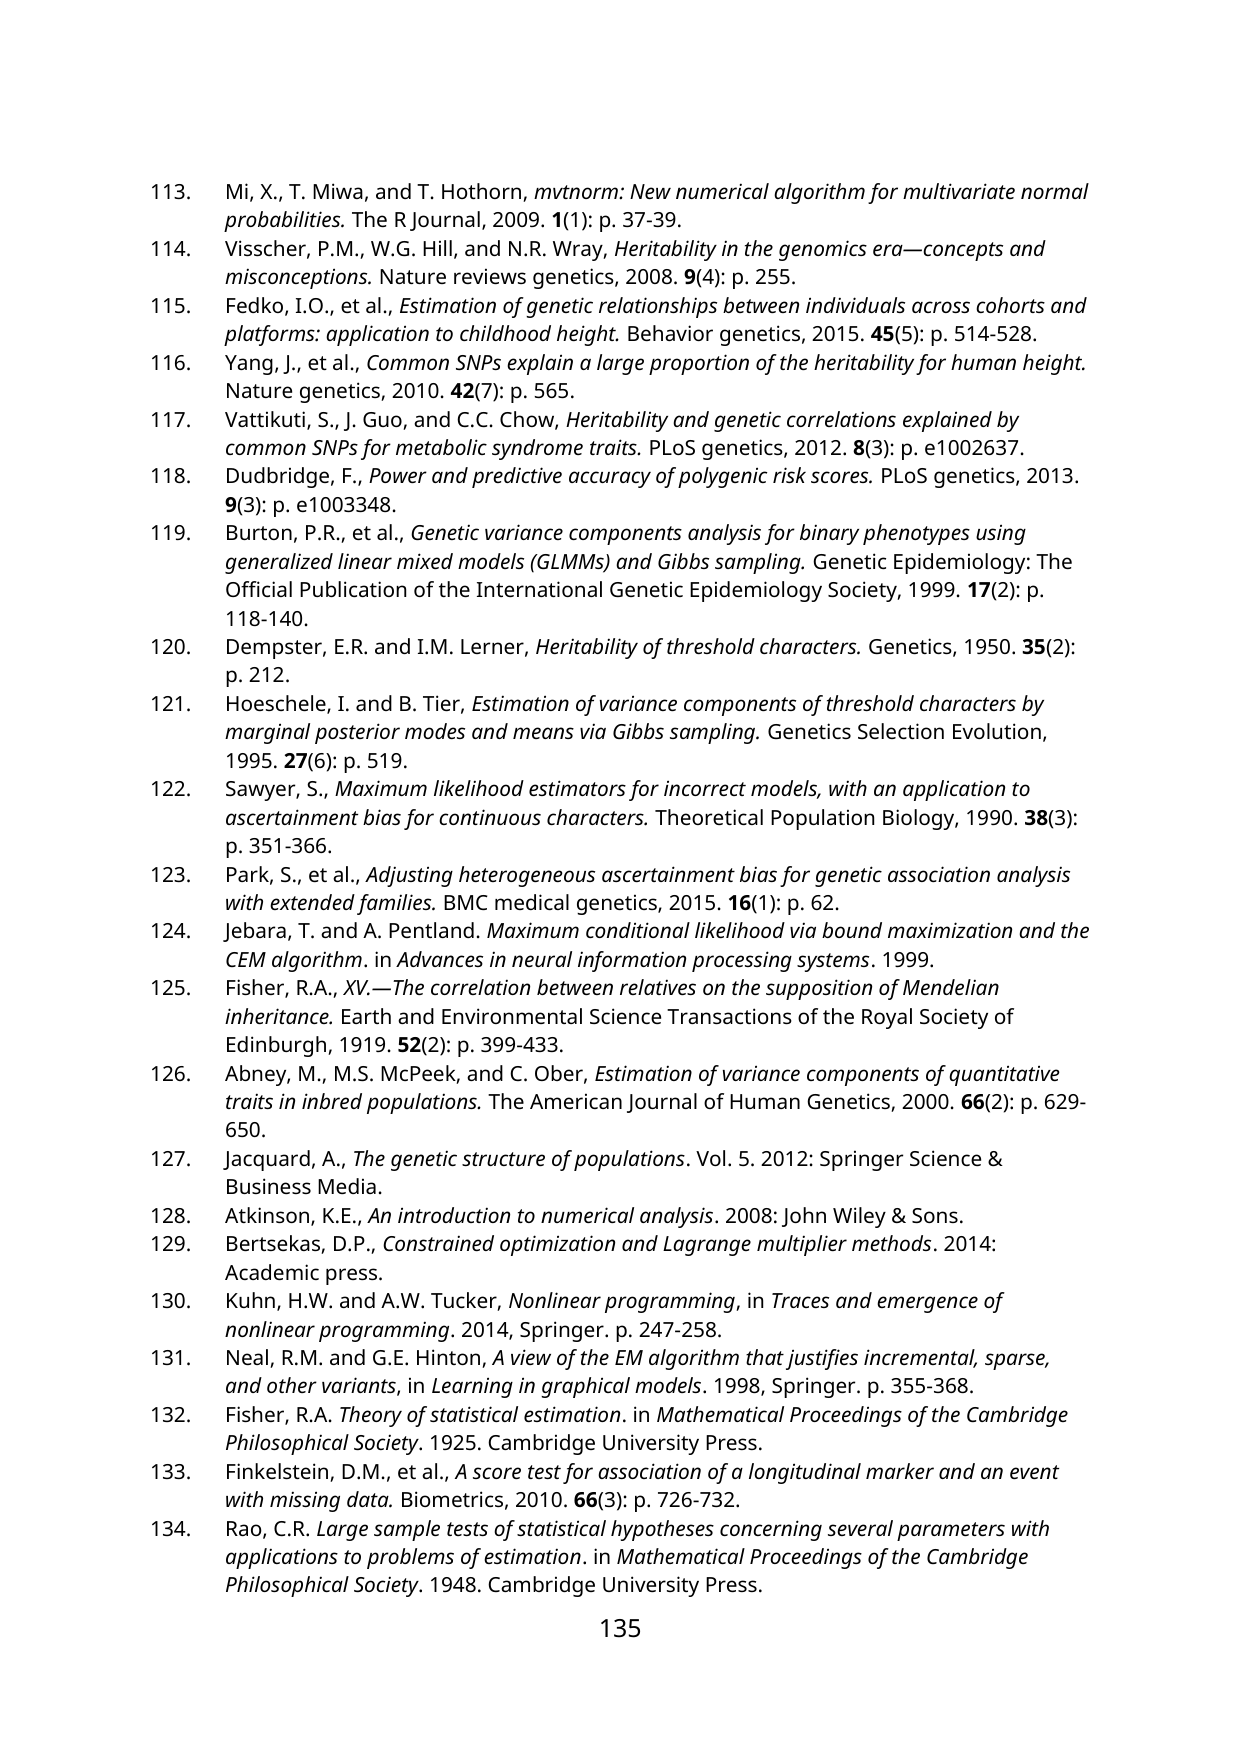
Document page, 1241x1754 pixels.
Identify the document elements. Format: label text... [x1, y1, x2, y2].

text 131. Neal, R.M. and G.E. Hinton, A view of the EM algorithm that justifies incremental, sparse, and other variants, in Learning in graphical models. 1998, Springer. p. 355-368. [150, 1343, 1090, 1400]
text 127. Jacquard, A., The genetic structure of populations. Vol. 5. 2012: Springer Science & Business Media. [150, 1144, 1090, 1201]
text 116. Yang, J., et al., Common SNPs explain a large proportion of the heritability for human height. Nature genetics, 2010. 42(7): p. 565. [150, 348, 1090, 405]
text 122. Sawyer, S., Maximum likelihood estimators for incorrect models, with an application to ascertainment bias for continuous characters. Theoretical Population Biology, 1990. 38(3): p. 351-366. [150, 774, 1090, 860]
text 124. Jebara, T. and A. Pentland. Maximum conditional likelihood via bound maximization and the CEM algorithm. in Advances in neural information processing systems. 1999. [150, 917, 1090, 973]
text 113. Mi, X., T. Miwa, and T. Hothorn, mvtnorm: New numerical algorithm for multivariate normal probabilities. The R Journal, 2009. 1(1): p. 37-39. [150, 177, 1090, 234]
text 118. Dudbridge, F., Power and predictive accuracy of polygenic risk scores. PLoS genetics, 2013. 9(3): p. e1003348. [150, 462, 1090, 518]
text 134. Rao, C.R. Large sample tests of statistical hypotheses concerning several parameters with applications to problems of estimation. in Mathematical Proceedings of the Cambridge Philosophical Society. 1948. Cambridge University Press. [150, 1514, 1090, 1599]
text 117. Vattikuti, S., J. Guo, and C.C. Chow, Heritability and genetic correlations explained by common SNPs for metabolic syndrome traits. PLoS genetics, 2012. 8(3): p. e1002637. [150, 405, 1090, 462]
text 120. Dempster, E.R. and I.M. Lerner, Heritability of threshold characters. Genetics, 1950. 35(2): p. 212. [150, 632, 1090, 689]
text 133. Finkelstein, D.M., et al., A score test for association of a longitudinal marker and an event with missing data. Biometrics, 2010. 66(3): p. 726-732. [150, 1457, 1090, 1514]
text 123. Park, S., et al., Adjusting heterogeneous ascertainment bias for genetic association analysis with extended families. BMC medical genetics, 2015. 16(1): p. 62. [150, 860, 1090, 917]
text 114. Visscher, P.M., W.G. Hill, and N.R. Wray, Heritability in the genomics era—concepts and misconceptions. Nature reviews genetics, 2008. 9(4): p. 255. [150, 234, 1090, 291]
text 126. Abney, M., M.S. McPeek, and C. Ober, Estimation of variance components of quantitative traits in inbred populations. The American Journal of Human Genetics, 2000. 66(2): p. 629-650. [150, 1059, 1090, 1144]
text 121. Hoeschele, I. and B. Tier, Estimation of variance components of threshold characters by marginal posterior modes and means via Gibbs sampling. Genetics Selection Evolution, 1995. 27(6): p. 519. [150, 689, 1090, 774]
text 129. Bertsekas, D.P., Constrained optimization and Lagrange multiplier methods. 2014: Academic press. [150, 1229, 1090, 1286]
text 132. Fisher, R.A. Theory of statistical estimation. in Mathematical Proceedings of the Cambridge Philosophical Society. 1925. Cambridge University Press. [150, 1400, 1090, 1457]
text 130. Kuhn, H.W. and A.W. Tucker, Nonlinear programming, in Traces and emergence of nonlinear programming. 2014, Springer. p. 247-258. [150, 1286, 1090, 1343]
text 115. Fedko, I.O., et al., Estimation of genetic relationships between individuals across cohorts and platforms: application to childhood height. Behavior genetics, 2015. 45(5): p. 514-528. [150, 291, 1090, 348]
text 128. Atkinson, K.E., An introduction to numerical analysis. 2008: John Wiley & Sons. [150, 1201, 1090, 1229]
text 119. Burton, P.R., et al., Genetic variance components analysis for binary phenotypes using generalized linear mixed models (GLMMs) and Gibbs sampling. Genetic Epidemiology: The Official Publication of the International Genetic Epidemiology Society, 1999. 17(2): p. 118-140. [150, 518, 1090, 632]
text 125. Fisher, R.A., XV.—The correlation between relatives on the supposition of Mendelian inheritance. Earth and Environmental Science Transactions of the Royal Society of Edinburgh, 1919. 52(2): p. 399-433. [150, 973, 1090, 1059]
